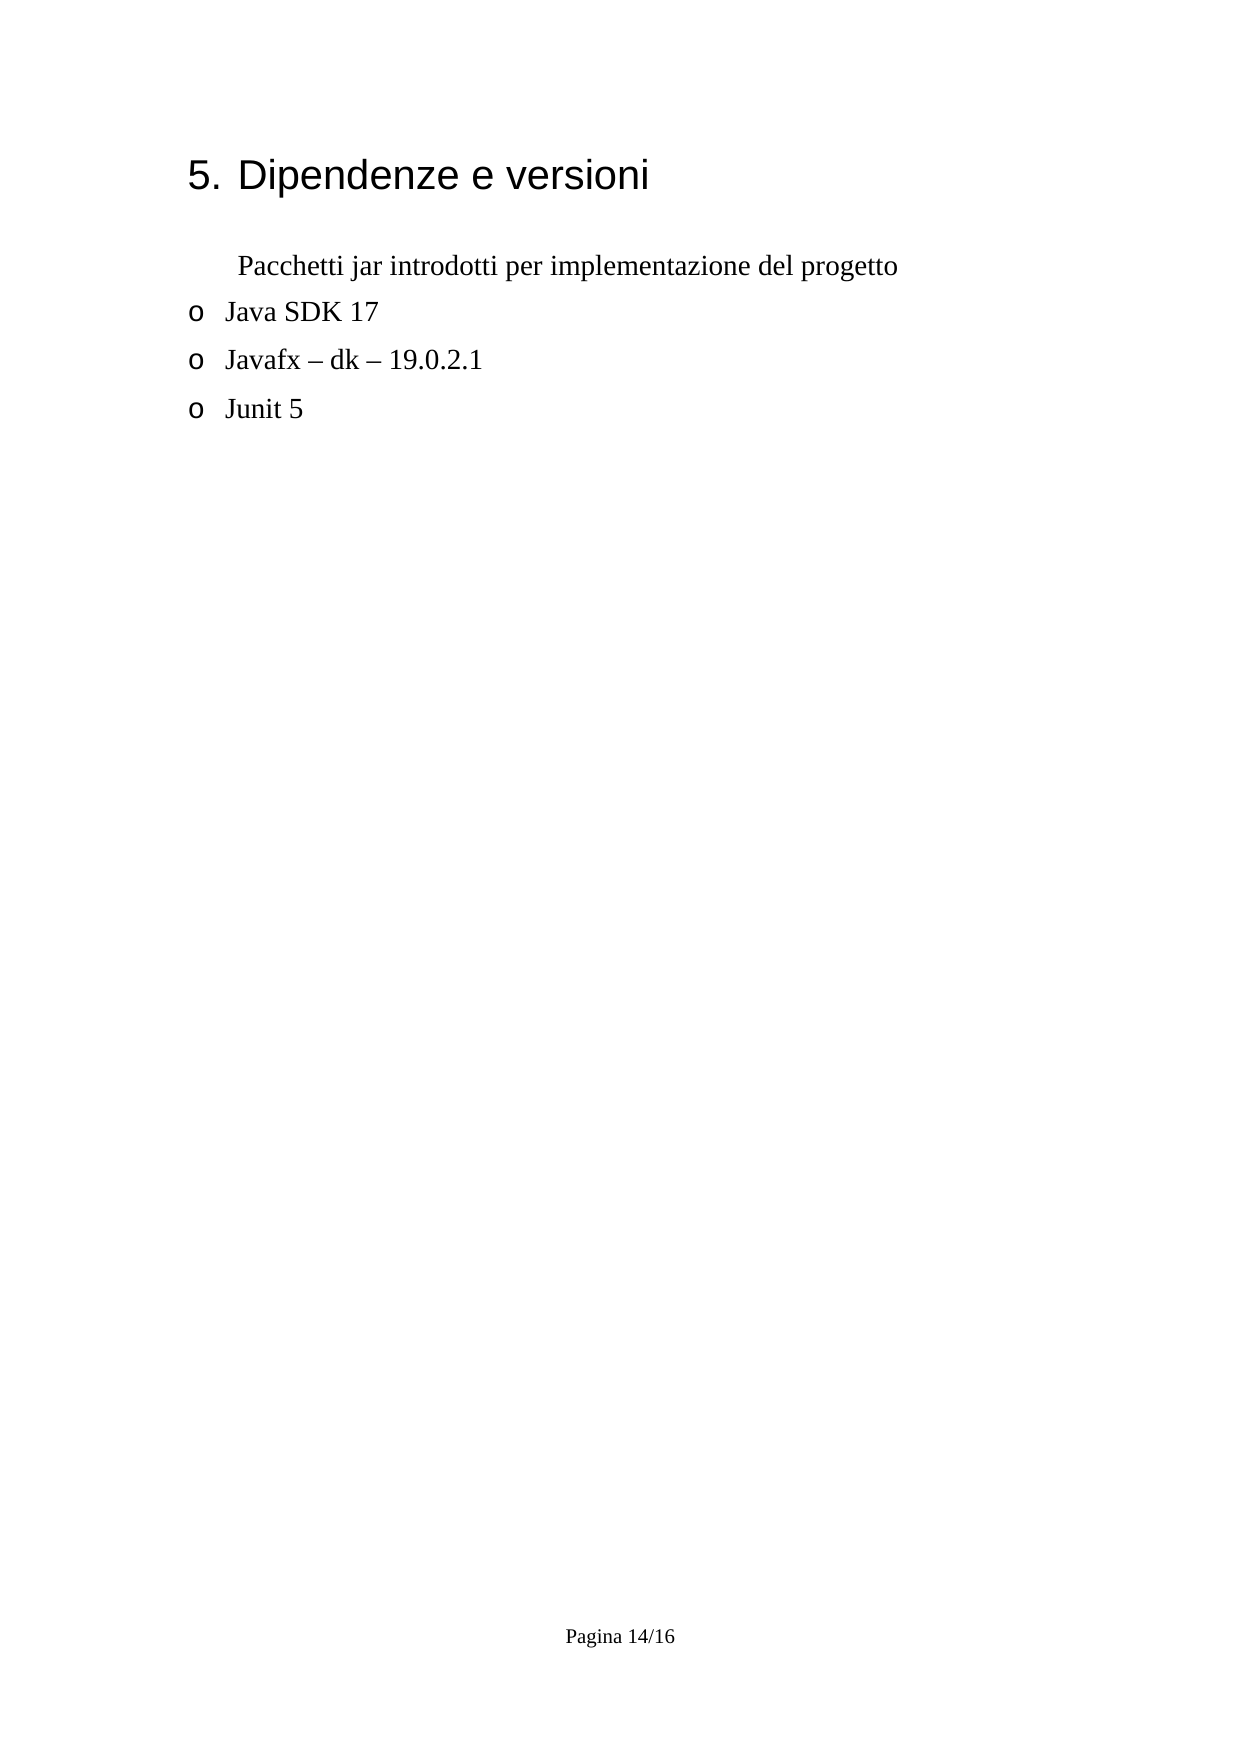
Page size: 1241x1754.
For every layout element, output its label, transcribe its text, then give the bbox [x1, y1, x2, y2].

list Java SDK 17 [187, 294, 1053, 330]
list Javafx – dk – 19.0.2.1 [187, 342, 1053, 378]
subtitle Dipendenze e versioni [187, 150, 1053, 198]
list Junit 5 [187, 391, 1053, 427]
text Pacchetti jar introdotti per implementazione del progetto [187, 248, 1053, 281]
